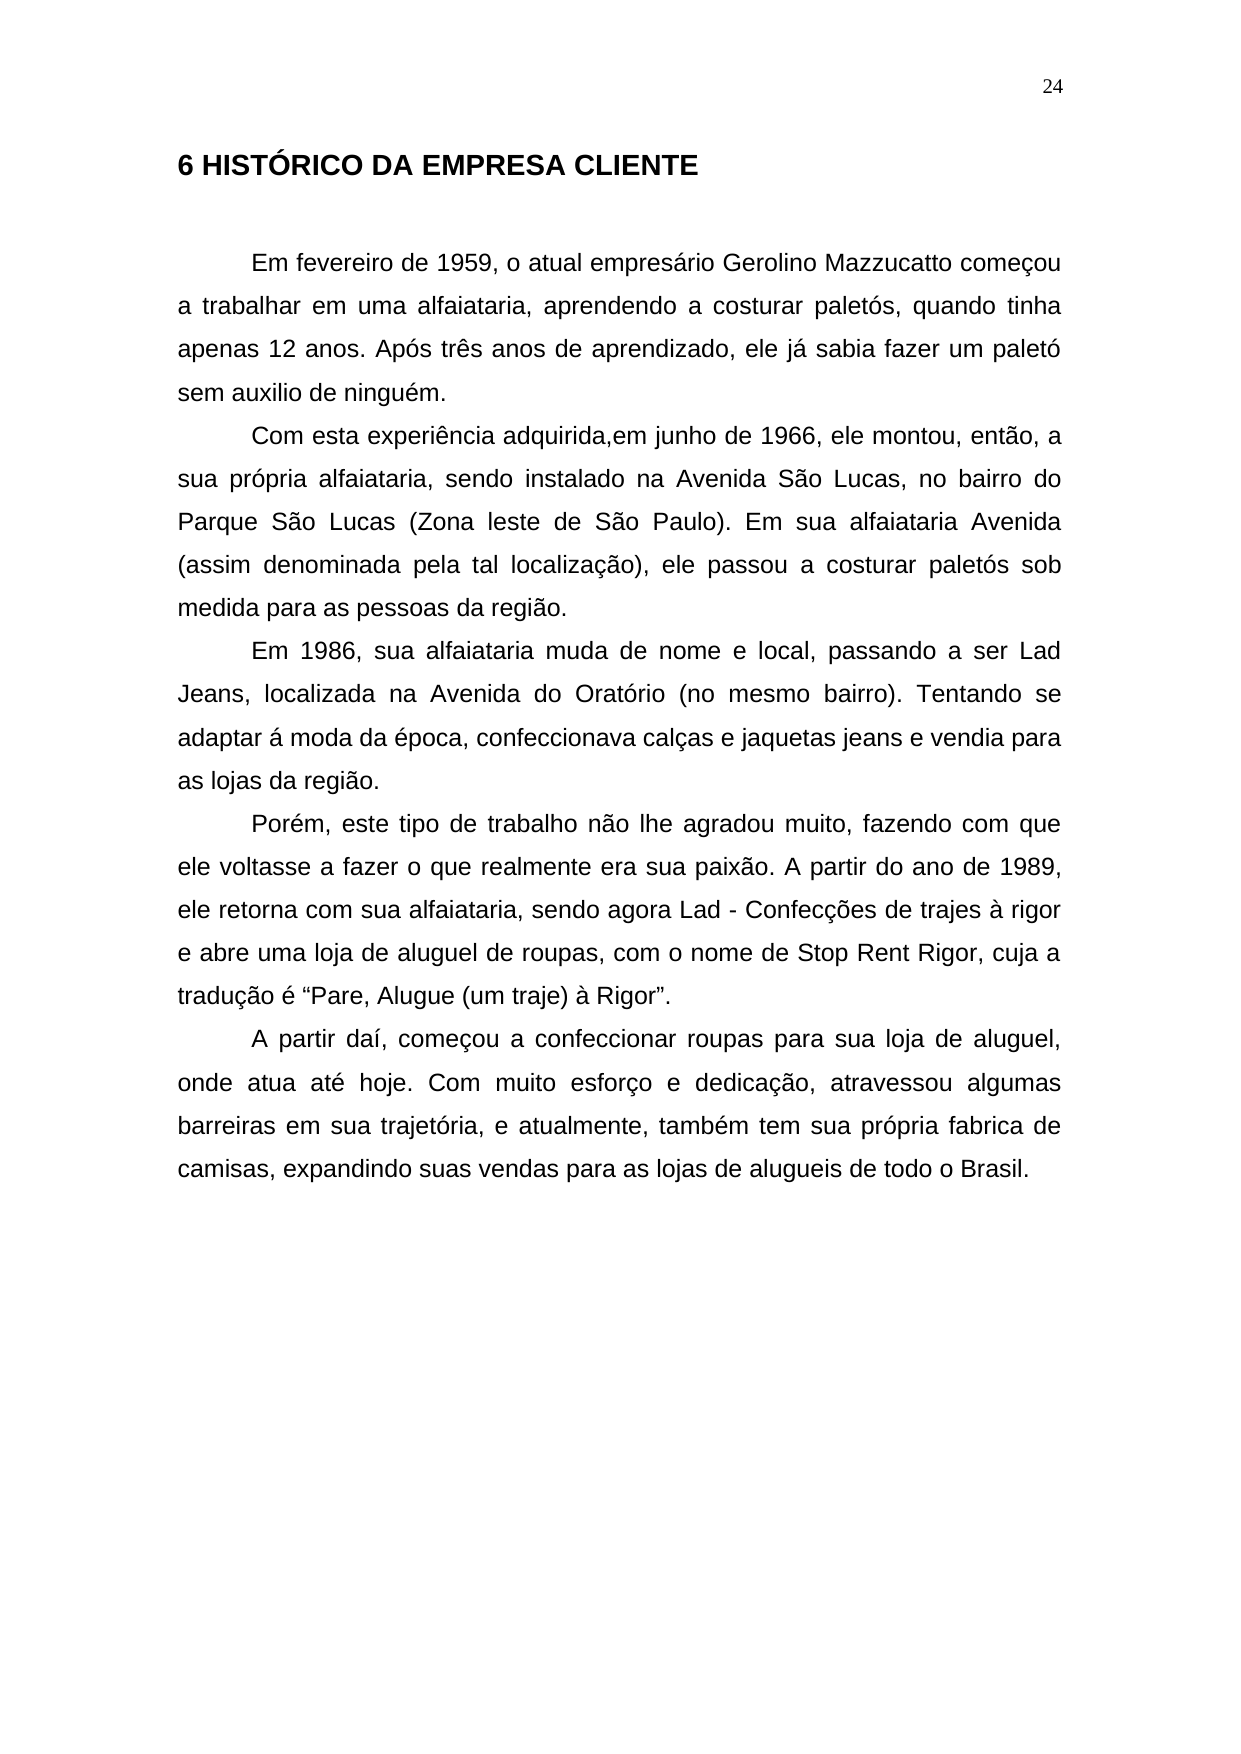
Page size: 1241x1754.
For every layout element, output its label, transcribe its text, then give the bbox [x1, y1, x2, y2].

text Com esta experiência adquirida,em junho de 1966, ele montou, então, a sua própria alfaiataria, sendo instalado na Avenida São Lucas, no bairro do Parque São Lucas (Zona leste de São Paulo). Em sua alfaiataria Avenida (assim denominada pela tal localização), ele passou a costurar paletós sob medida para as pessoas da região. [177, 421, 1063, 622]
text Em fevereiro de 1959, o atual empresário Gerolino Mazzucatto começou a trabalhar em uma alfaiataria, aprendendo a costurar paletós, quando tinha apenas 12 anos. Após três anos de aprendizado, ele já sabia fazer um paletó sem auxilio de ninguém. [177, 248, 1063, 406]
text A partir daí, começou a confeccionar roupas para sua loja de aluguel, onde atua até hoje. Com muito esforço e dedicação, atravessou algumas barreiras em sua trajetória, e atualmente, também tem sua própria fabrica de camisas, expandindo suas vendas para as lojas de alugueis de todo o Brasil. [177, 1024, 1063, 1183]
text 6 HISTÓRICO DA EMPRESA CLIENTE [177, 148, 1063, 181]
text Porém, este tipo de trabalho não lhe agradou muito, fazendo com que ele voltasse a fazer o que realmente era sua paixão. A partir do ano de 1989, ele retorna com sua alfaiataria, sendo agora Lad - Confecções de trajes à rigor e abre uma loja de aluguel de roupas, com o nome de Stop Rent Rigor, cuja a tradução é “Pare, Alugue (um traje) à Rigor”. [177, 809, 1063, 1010]
text Em 1986, sua alfaiataria muda de nome e local, passando a ser Lad Jeans, localizada na Avenida do Oratório (no mesmo bairro). Tentando se adaptar á moda da época, confeccionava calças e jaquetas jeans e vendia para as lojas da região. [177, 636, 1063, 794]
